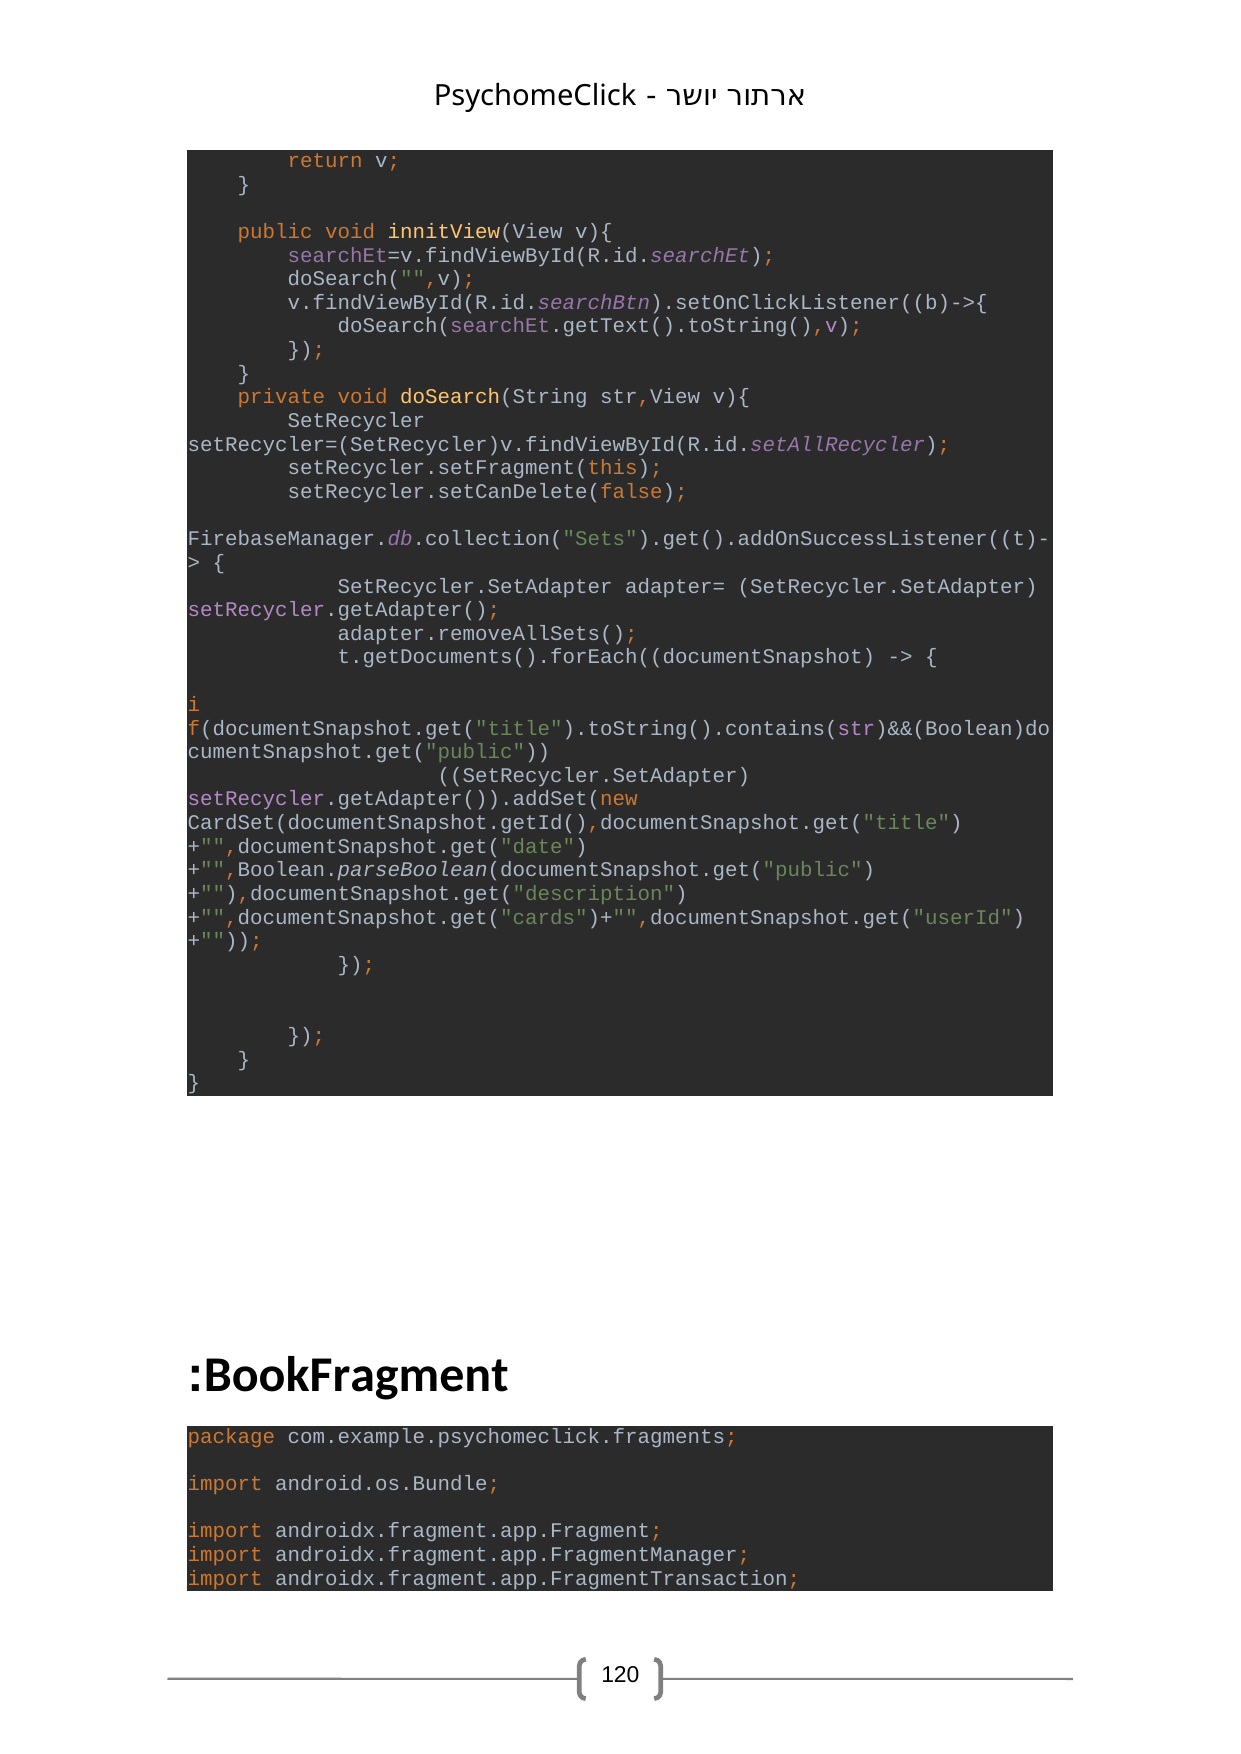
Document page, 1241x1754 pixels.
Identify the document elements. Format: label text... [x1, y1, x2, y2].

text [187, 1426, 1053, 1591]
text BookFragment: [187, 1343, 1053, 1404]
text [187, 150, 1053, 1096]
